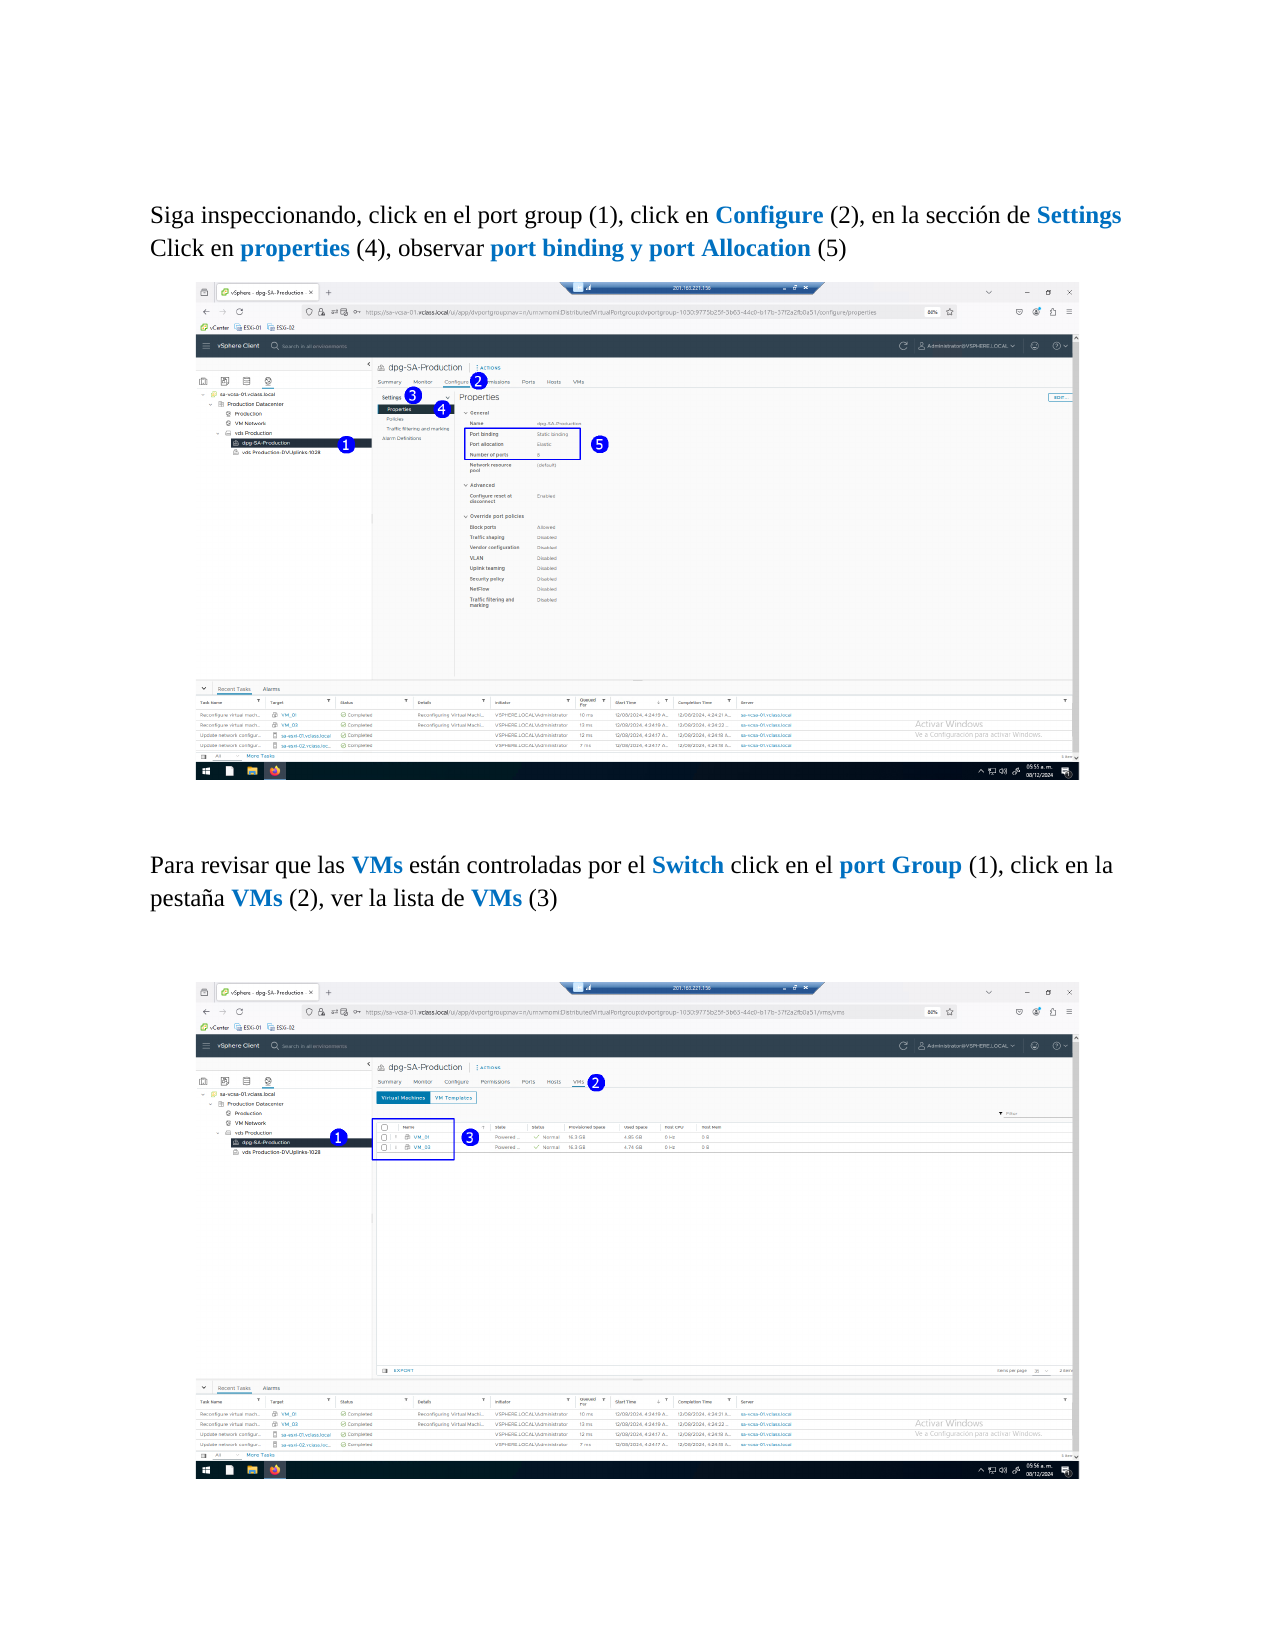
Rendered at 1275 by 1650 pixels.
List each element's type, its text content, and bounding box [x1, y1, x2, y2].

text Siga inspeccionando, click en el port group (1), click en Configure (2), en la sección de Settings Click en properties (4), observar port binding y port Allocation (5) [150, 200, 1125, 261]
text Para revisar que las VMs están controladas por el Switch click en el port Group (1), click en la pestaña VMs (2), ver la lista de VMs (3) [150, 850, 1125, 912]
picture [195, 982, 1080, 1479]
picture [195, 282, 1080, 780]
